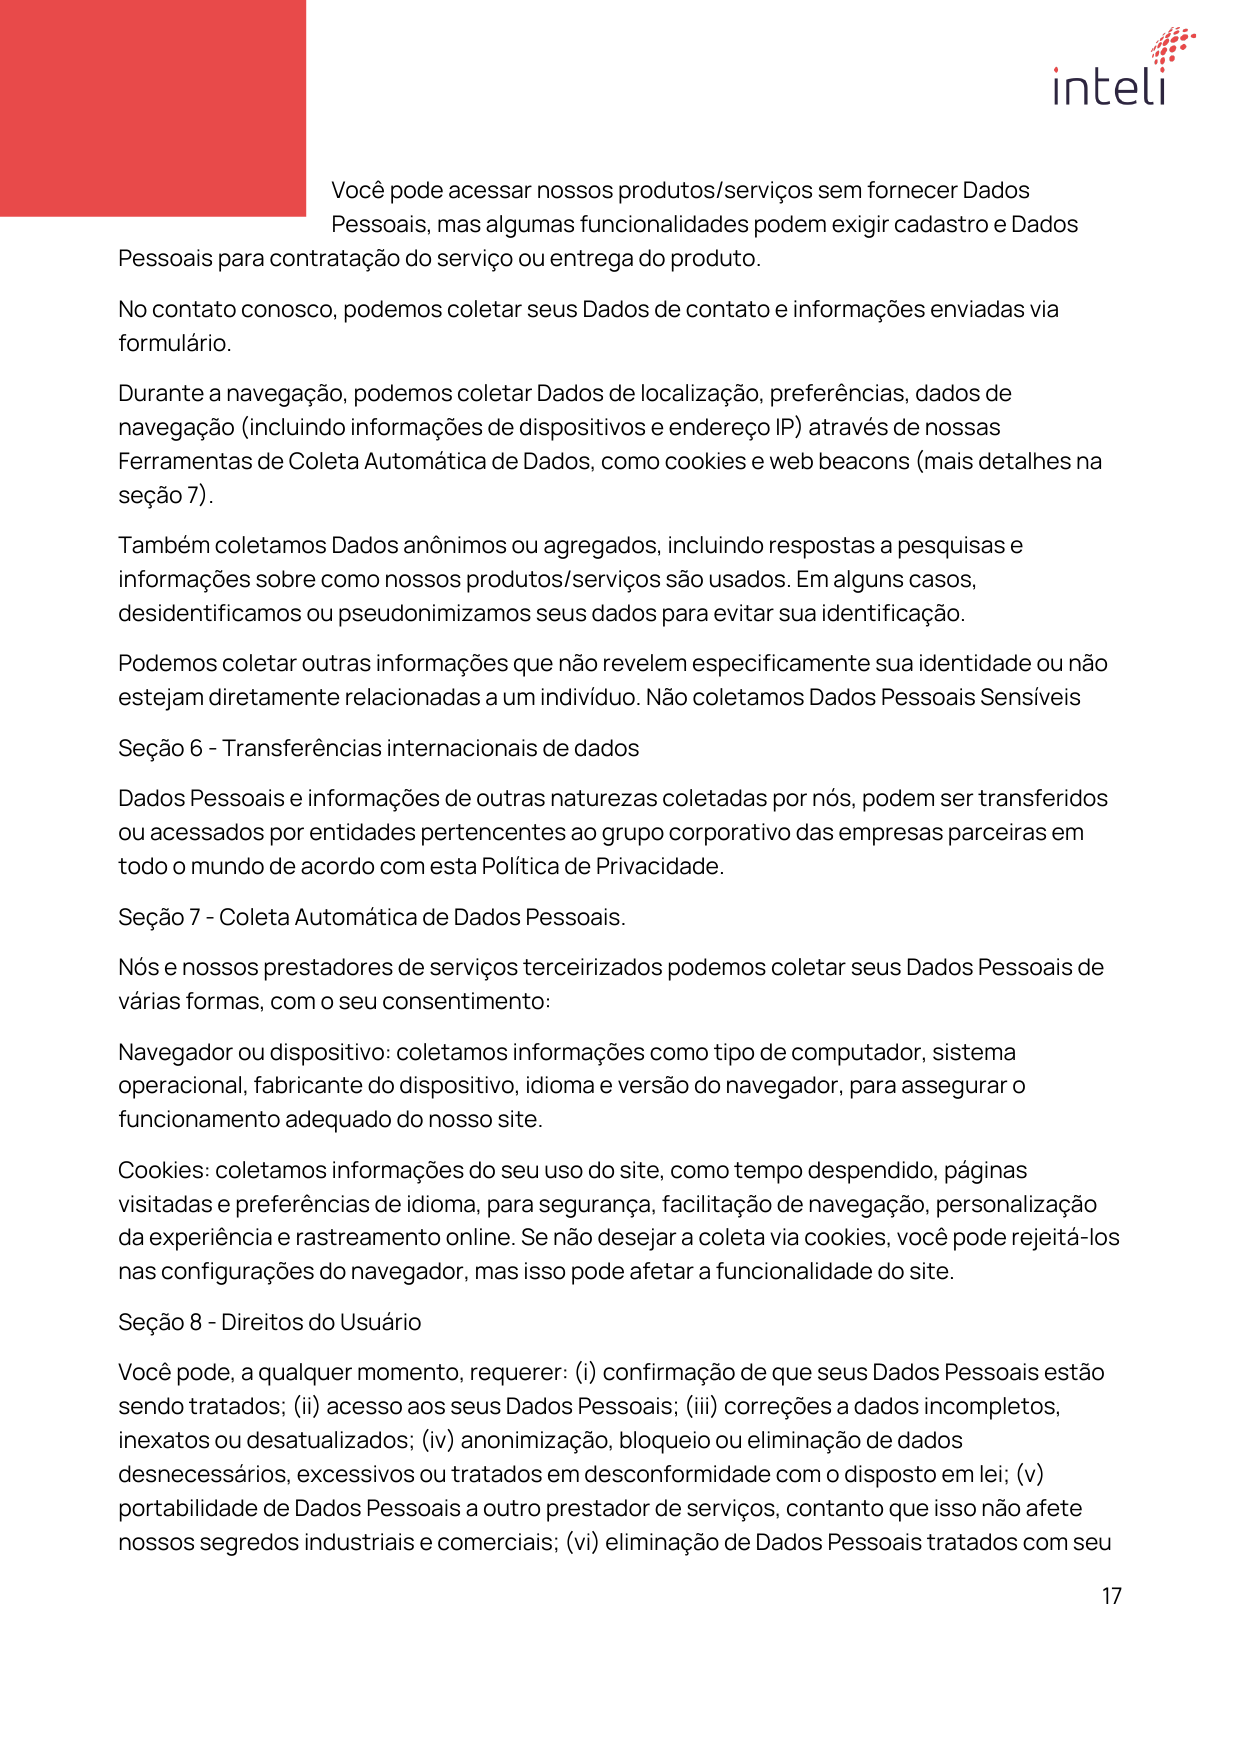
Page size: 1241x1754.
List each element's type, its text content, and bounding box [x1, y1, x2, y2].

text Seção 6 - Transferências internacionais de dados [118, 732, 1122, 763]
text Durante a navegação, podemos coletar Dados de localização, preferências, dados de navegação (incluindo informações de dispositivos e endereço IP) através de nossas Ferramentas de Coleta Automática de Dados, como cookies e web beacons (mais detalhes na seção 7). [118, 377, 1122, 510]
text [118, 1356, 1122, 1557]
text Cookies: coletamos informações do seu uso do site, como tempo despendido, páginas visitadas e preferências de idioma, para segurança, facilitação de navegação, personalização da experiência e rastreamento online. Se não desejar a coleta via cookies, você pode rejeitá-los nas configurações do navegador, mas isso pode afetar a funcionalidade do site. [118, 1154, 1122, 1287]
text Também coletamos Dados anônimos ou agregados, incluindo respostas a pesquisas e informações sobre como nossos produtos/serviços são usados. Em alguns casos, desidentificamos ou pseudonimizamos seus dados para evitar sua identificação. [118, 529, 1122, 628]
text Dados Pessoais e informações de outras naturezas coletadas por nós, podem ser transferidos ou acessados por entidades pertencentes ao grupo corporativo das empresas parceiras em todo o mundo de acordo com esta Política de Privacidade. [118, 782, 1122, 881]
text Seção 8 - Direitos do Usuário [118, 1306, 1122, 1337]
text Nós e nossos prestadores de serviços terceirizados podemos coletar seus Dados Pessoais de várias formas, com o seu consentimento: [118, 951, 1122, 1016]
text Você pode acessar nossos produtos/serviços sem fornecer Dados Pessoais, mas algumas funcionalidades podem exigir cadastro e Dados Pessoais para contratação do serviço ou entrega do produto. [118, 174, 1122, 273]
picture [0, 0, 307, 217]
text Navegador ou dispositivo: coletamos informações como tipo de computador, sistema operacional, fabricante do dispositivo, idioma e versão do navegador, para assegurar o funcionamento adequado do nosso site. [118, 1035, 1122, 1134]
picture [1054, 27, 1197, 105]
text Podemos coletar outras informações que não revelem especificamente sua identidade ou não estejam diretamente relacionadas a um indivíduo. Não coletamos Dados Pessoais Sensíveis [118, 647, 1122, 713]
text Seção 7 - Coleta Automática de Dados Pessoais. [118, 901, 1122, 932]
text No contato conosco, podemos coletar seus Dados de contato e informações enviadas via formulário. [118, 293, 1122, 358]
